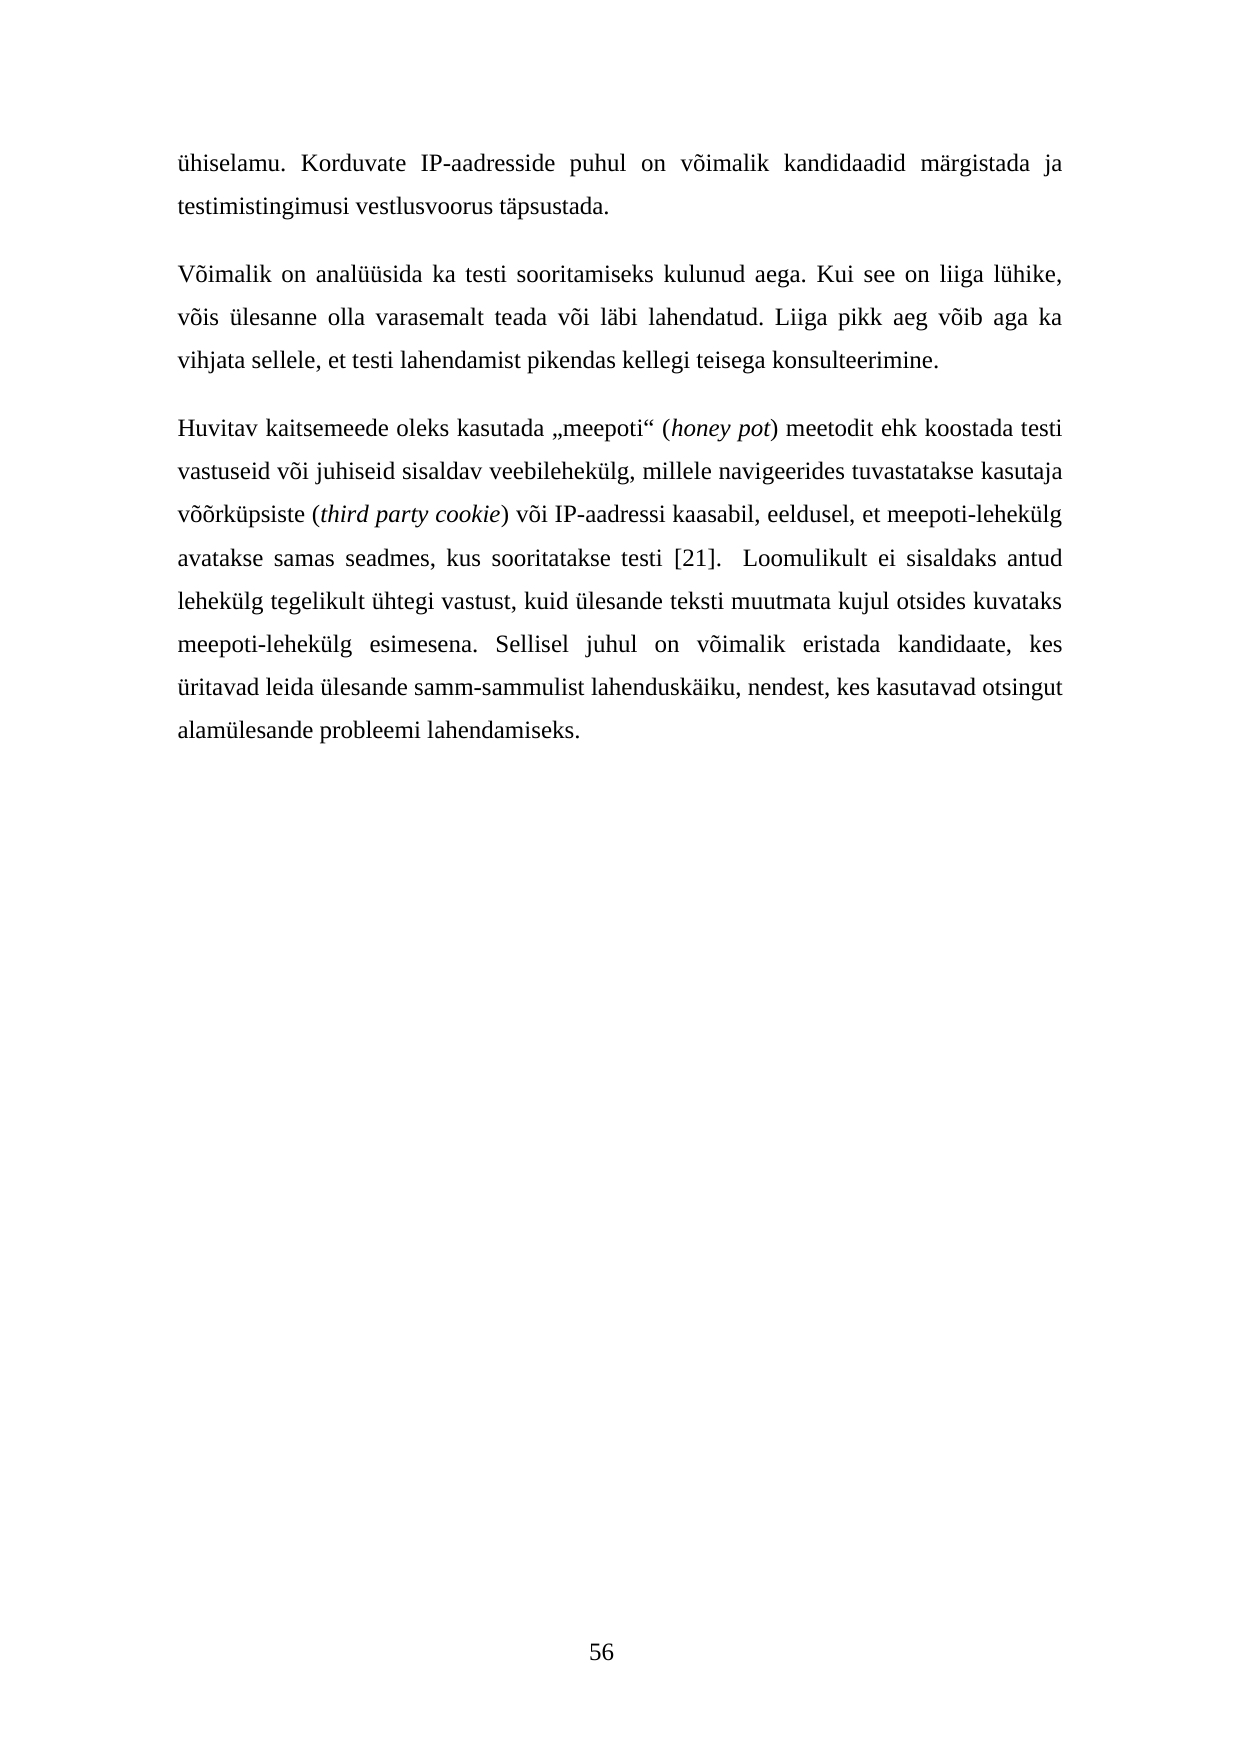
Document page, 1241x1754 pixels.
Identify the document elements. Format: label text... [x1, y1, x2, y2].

text Võimalik on analüüsida ka testi sooritamiseks kulunud aega. Kui see on liiga lühike, võis ülesanne olla varasemalt teada või läbi lahendatud. Liiga pikk aeg võib aga ka vihjata sellele, et testi lahendamist pikendas kellegi teisega konsulteerimine. [177, 259, 1063, 374]
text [177, 148, 1063, 219]
text Huvitav kaitsemeede oleks kasutada „meepoti“ (honey pot) meetodit ehk koostada testi vastuseid või juhiseid sisaldav veebilehekülg, millele navigeerides tuvastatakse kasutaja võõrküpsiste (third party cookie) või IP-aadressi kaasabil, eeldusel, et meepoti-lehekülg avatakse samas seadmes, kus sooritatakse testi [21]. Loomulikult ei sisaldaks antud lehekülg tegelikult ühtegi vastust, kuid ülesande teksti muutmata kujul otsides kuvataks meepoti-lehekülg esimesena. Sellisel juhul on võimalik eristada kandidaate, kes üritavad leida ülesande samm-sammulist lahenduskäiku, nendest, kes kasutavad otsingut alamülesande probleemi lahendamiseks. [177, 413, 1063, 744]
